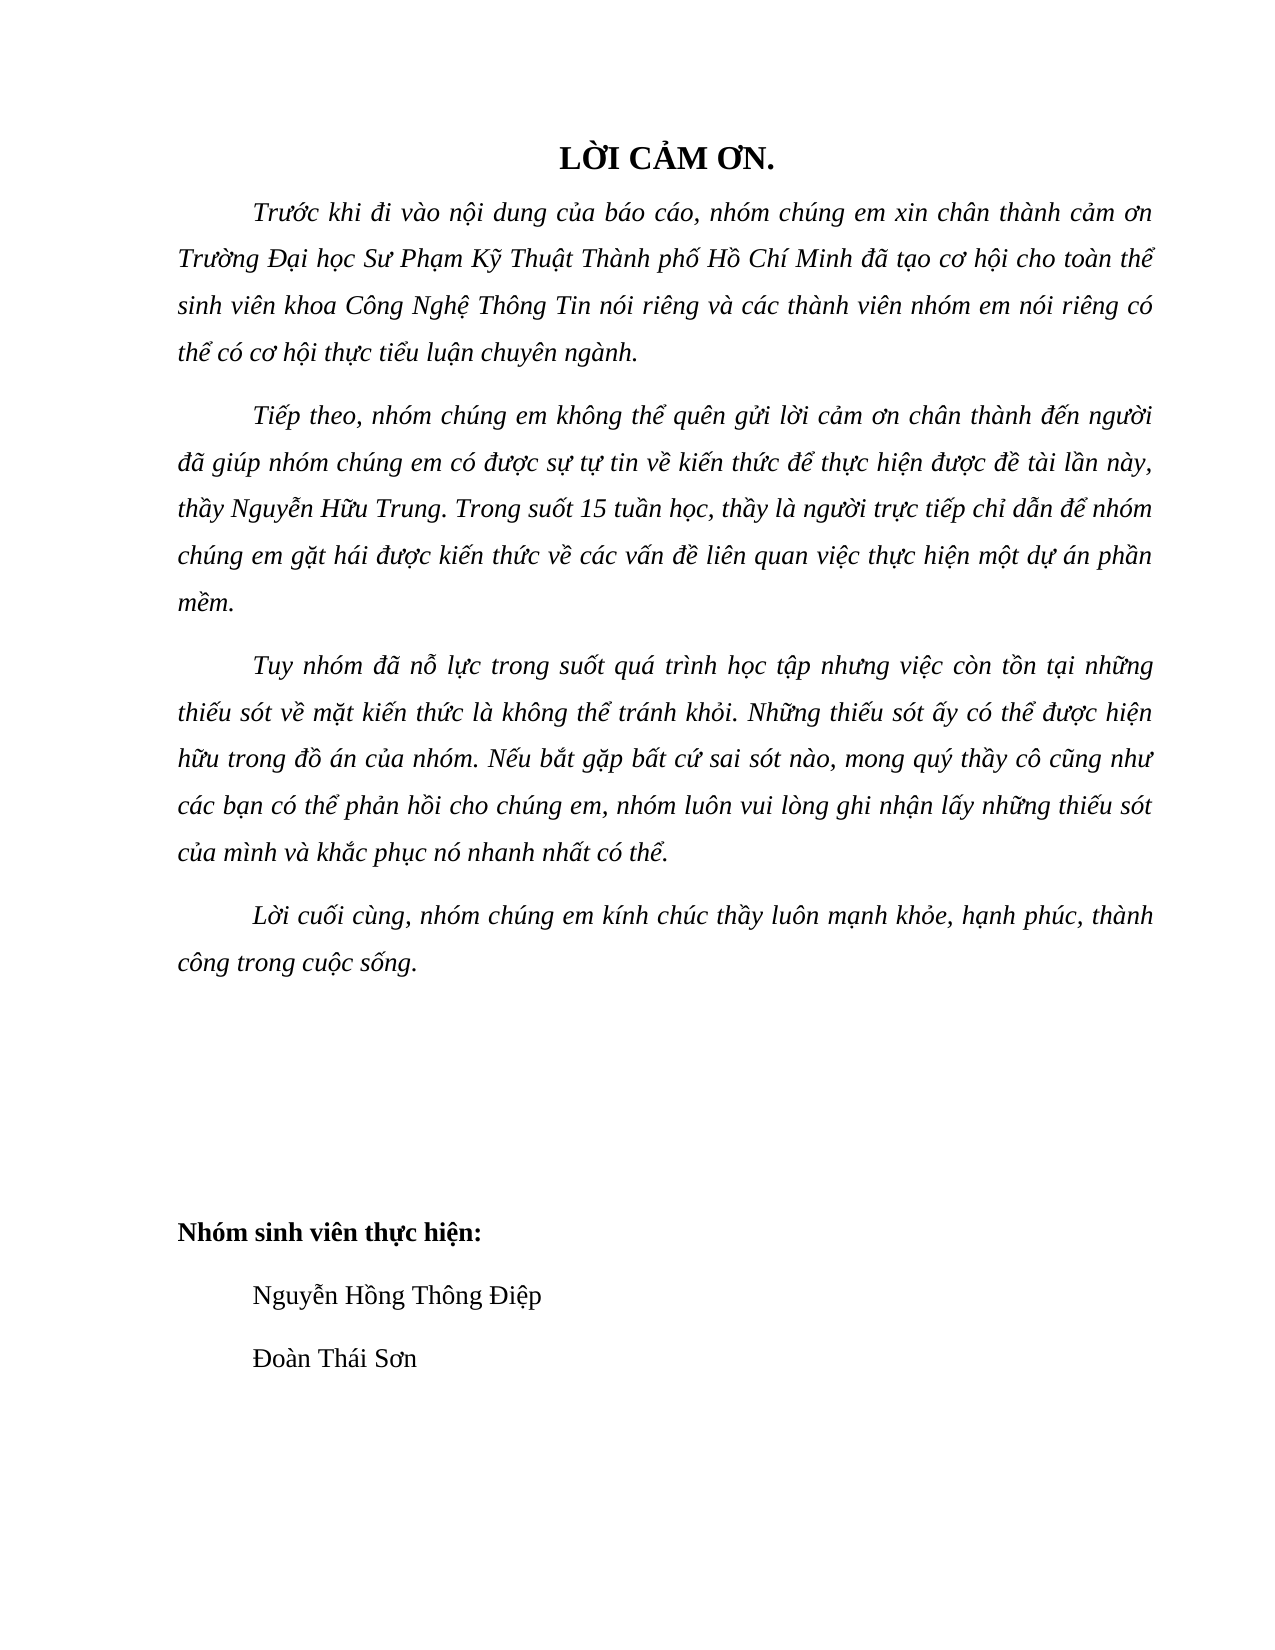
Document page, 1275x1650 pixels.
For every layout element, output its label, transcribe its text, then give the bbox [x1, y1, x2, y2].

text Tiếp theo, nhóm chúng em không thể quên gửi lời cảm ơn chân thành đến người đã giúp nhóm chúng em có được sự tự tin về kiến thức để thực hiện được đề tài lần này, thầy Nguyễn Hữu Trung. Trong suốt 15 tuần học, thầy là người trực tiếp chỉ dẫn để nhóm chúng em gặt hái được kiến thức về các vấn đề liên quan việc thực hiện một dự án phần mềm. [177, 399, 1157, 617]
text Đoàn Thái Sơn [177, 1342, 1157, 1374]
text Tuy nhóm đã nỗ lực trong suốt quá trình học tập nhưng việc còn tồn tại những thiếu sót về mặt kiến thức là không thể tránh khỏi. Những thiếu sót ấy có thể được hiện hữu trong đồ án của nhóm. Nếu bắt gặp bất cứ sai sót nào, mong quý thầy cô cũng như các bạn có thể phản hồi cho chúng em, nhóm luôn vui lòng ghi nhận lấy những thiếu sót của mình và khắc phục nó nhanh nhất có thể. [177, 649, 1157, 867]
text Lời cuối cùng, nhóm chúng em kính chúc thầy luôn mạnh khỏe, hạnh phúc, thành công trong cuộc sống. [177, 899, 1157, 977]
text Nguyễn Hồng Thông Điệp [177, 1279, 1157, 1310]
text Trước khi đi vào nội dung của báo cáo, nhóm chúng em xin chân thành cảm ơn Trường Đại học Sư Phạm Kỹ Thuật Thành phố Hồ Chí Minh đã tạo cơ hội cho toàn thể sinh viên khoa Công Nghệ Thông Tin nói riêng và các thành viên nhóm em nói riêng có thể có cơ hội thực tiểu luận chuyên ngành. [177, 196, 1157, 367]
subtitle LỜI CẢM ƠN. [177, 138, 1157, 177]
text Nhóm sinh viên thực hiện: [177, 1216, 1157, 1247]
